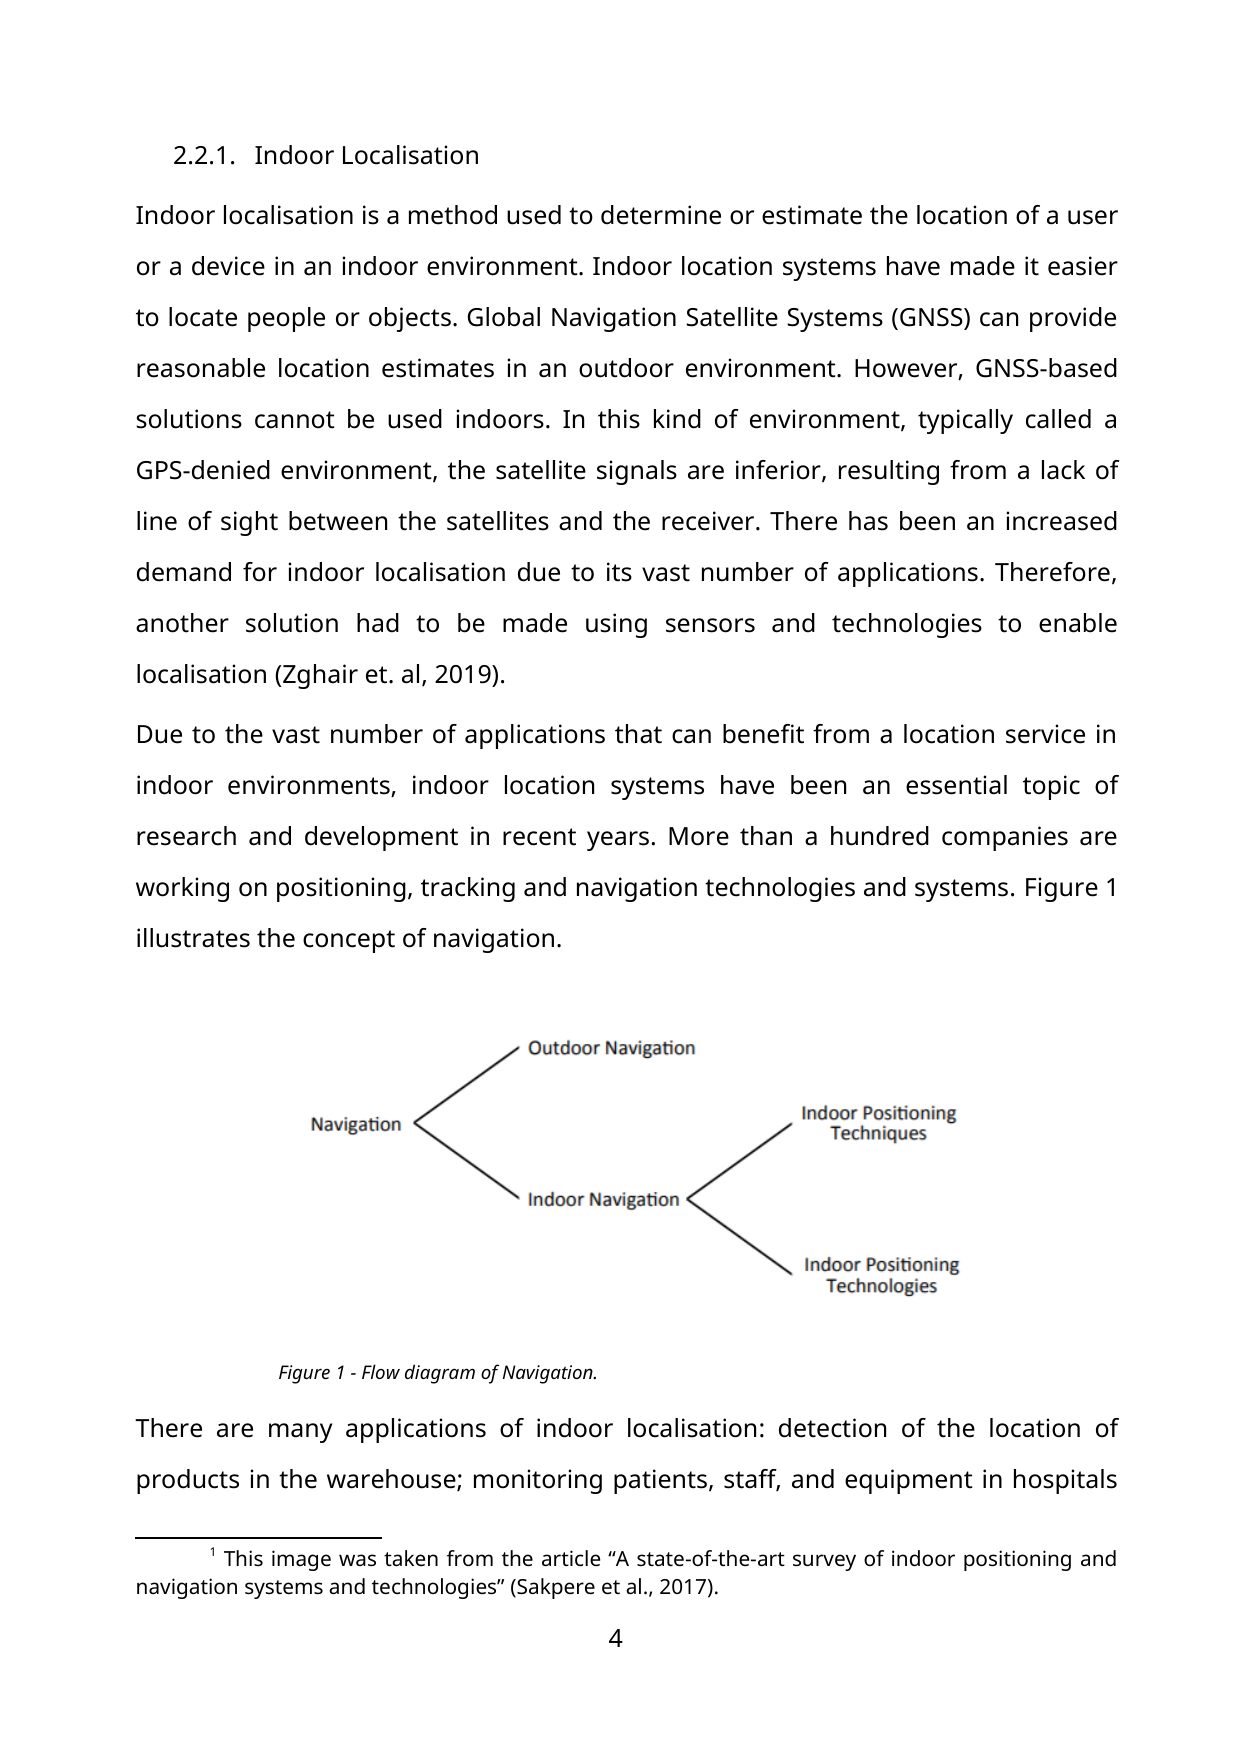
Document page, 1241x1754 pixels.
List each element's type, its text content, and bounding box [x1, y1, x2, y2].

text Indoor localisation is a method used to determine or estimate the location of a user or a device in an indoor environment. Indoor location systems have made it easier to locate people or objects. Global Navigation Satellite Systems (GNSS) can provide reasonable location estimates in an outdoor environment. However, GNSS-based solutions cannot be used indoors. In this kind of environment, typically called a GPS-denied environment, the satellite signals are inferior, resulting from a lack of line of sight between the satellites and the receiver. There has been an increased demand for indoor localisation due to its vast number of applications. Therefore, another solution had to be made using sensors and technologies to enable localisation (Zghair et. al, 2019). [135, 197, 1119, 691]
subtitle Indoor Localisation [173, 137, 1119, 172]
picture [204, 983, 1050, 1350]
text Due to the vast number of applications that can benefit from a location service in indoor environments, indoor location systems have been an essential topic of research and development in recent years. More than a hundred companies are working on positioning, tracking and navigation technologies and systems. Figure 1 illustrates the concept of navigation. [135, 717, 1119, 955]
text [135, 1161, 1119, 1495]
